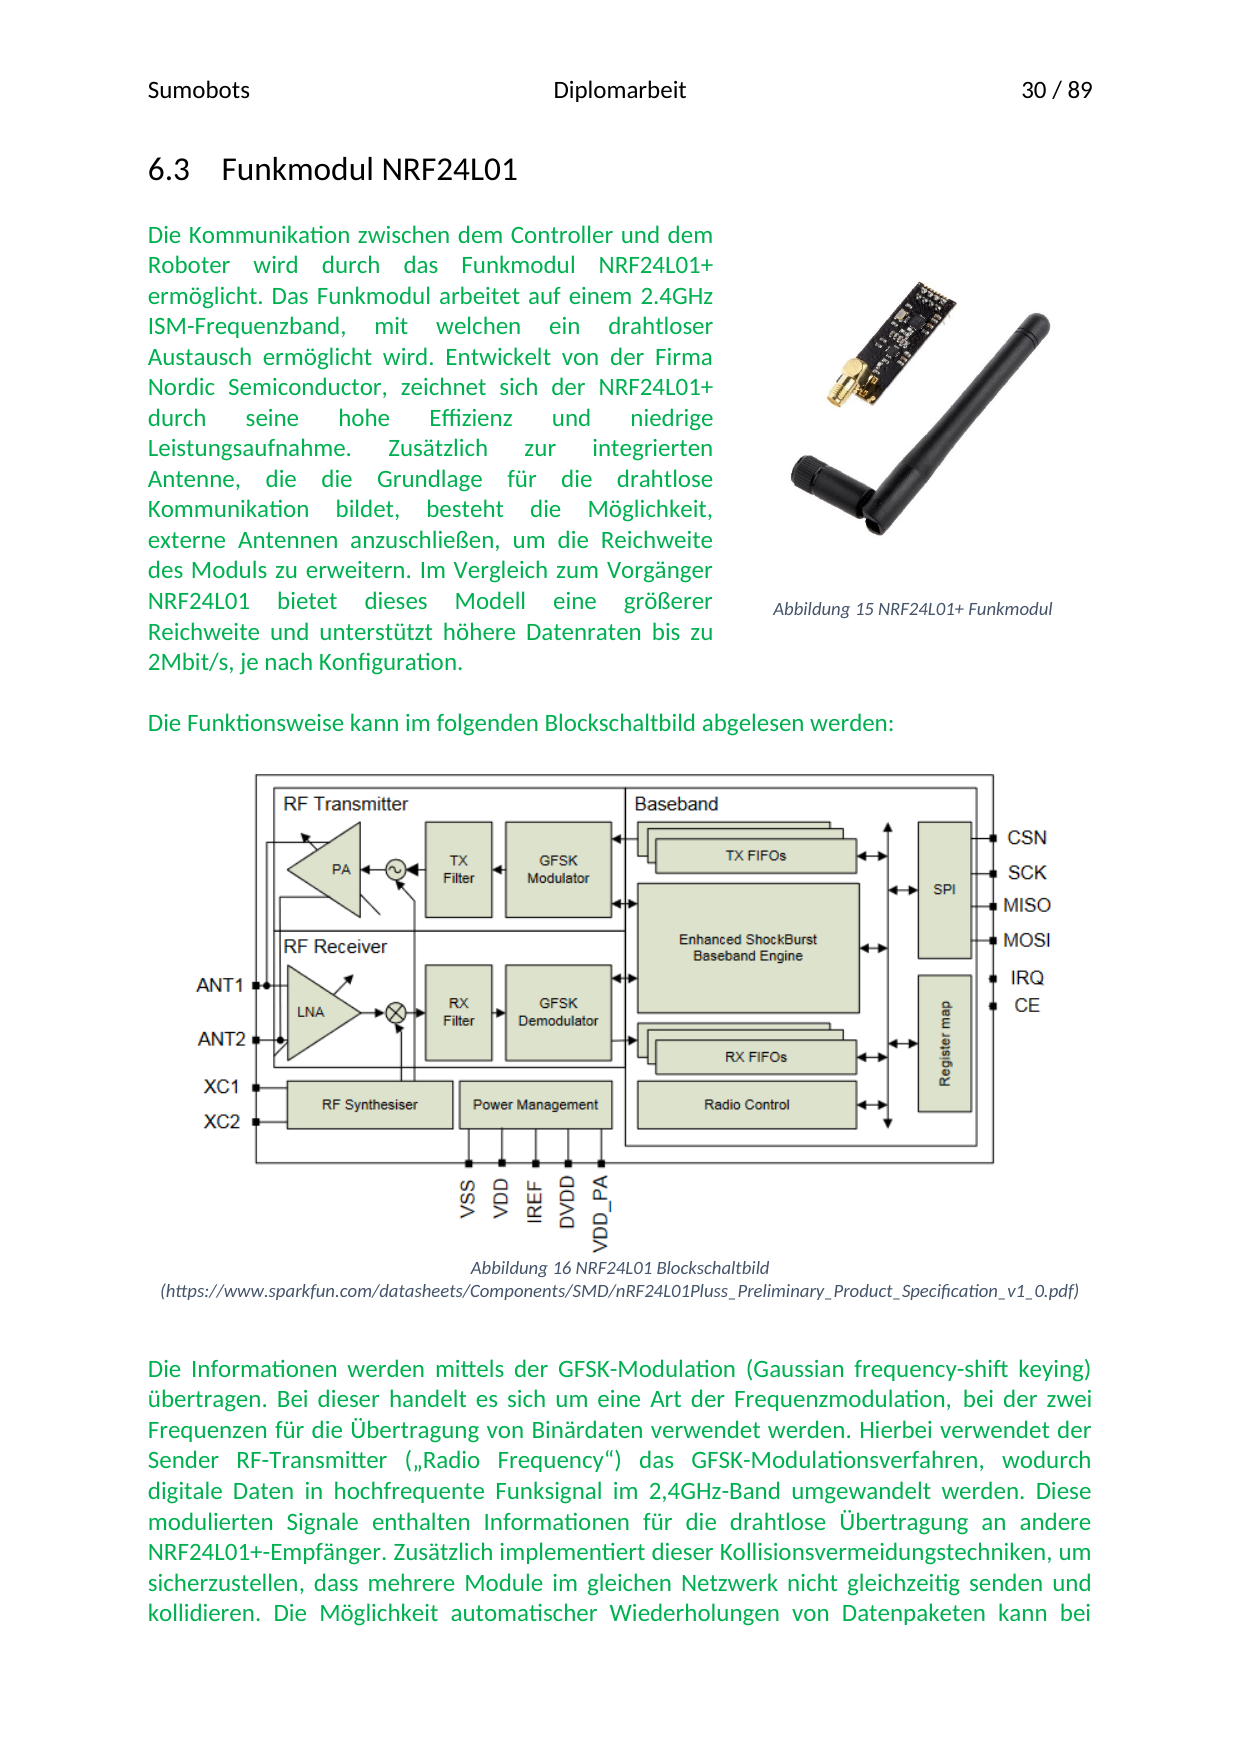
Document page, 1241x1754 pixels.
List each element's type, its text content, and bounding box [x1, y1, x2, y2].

picture [187, 768, 1053, 1256]
subtitle Funkmodul NRF24L01 [148, 148, 1093, 188]
text Die Funktionsweise kann im folgenden Blockschaltbild abgelesen werden: [148, 707, 1093, 738]
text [148, 1353, 1093, 1628]
picture [732, 227, 1094, 588]
text Abbildung 16 NRF24L01 Blockschaltbild (https://www.sparkfun.com/datasheets/Components/SMD/nRF24L01Pluss_Preliminary_Product_Specification_v1_0.pdf) [148, 1256, 1093, 1302]
